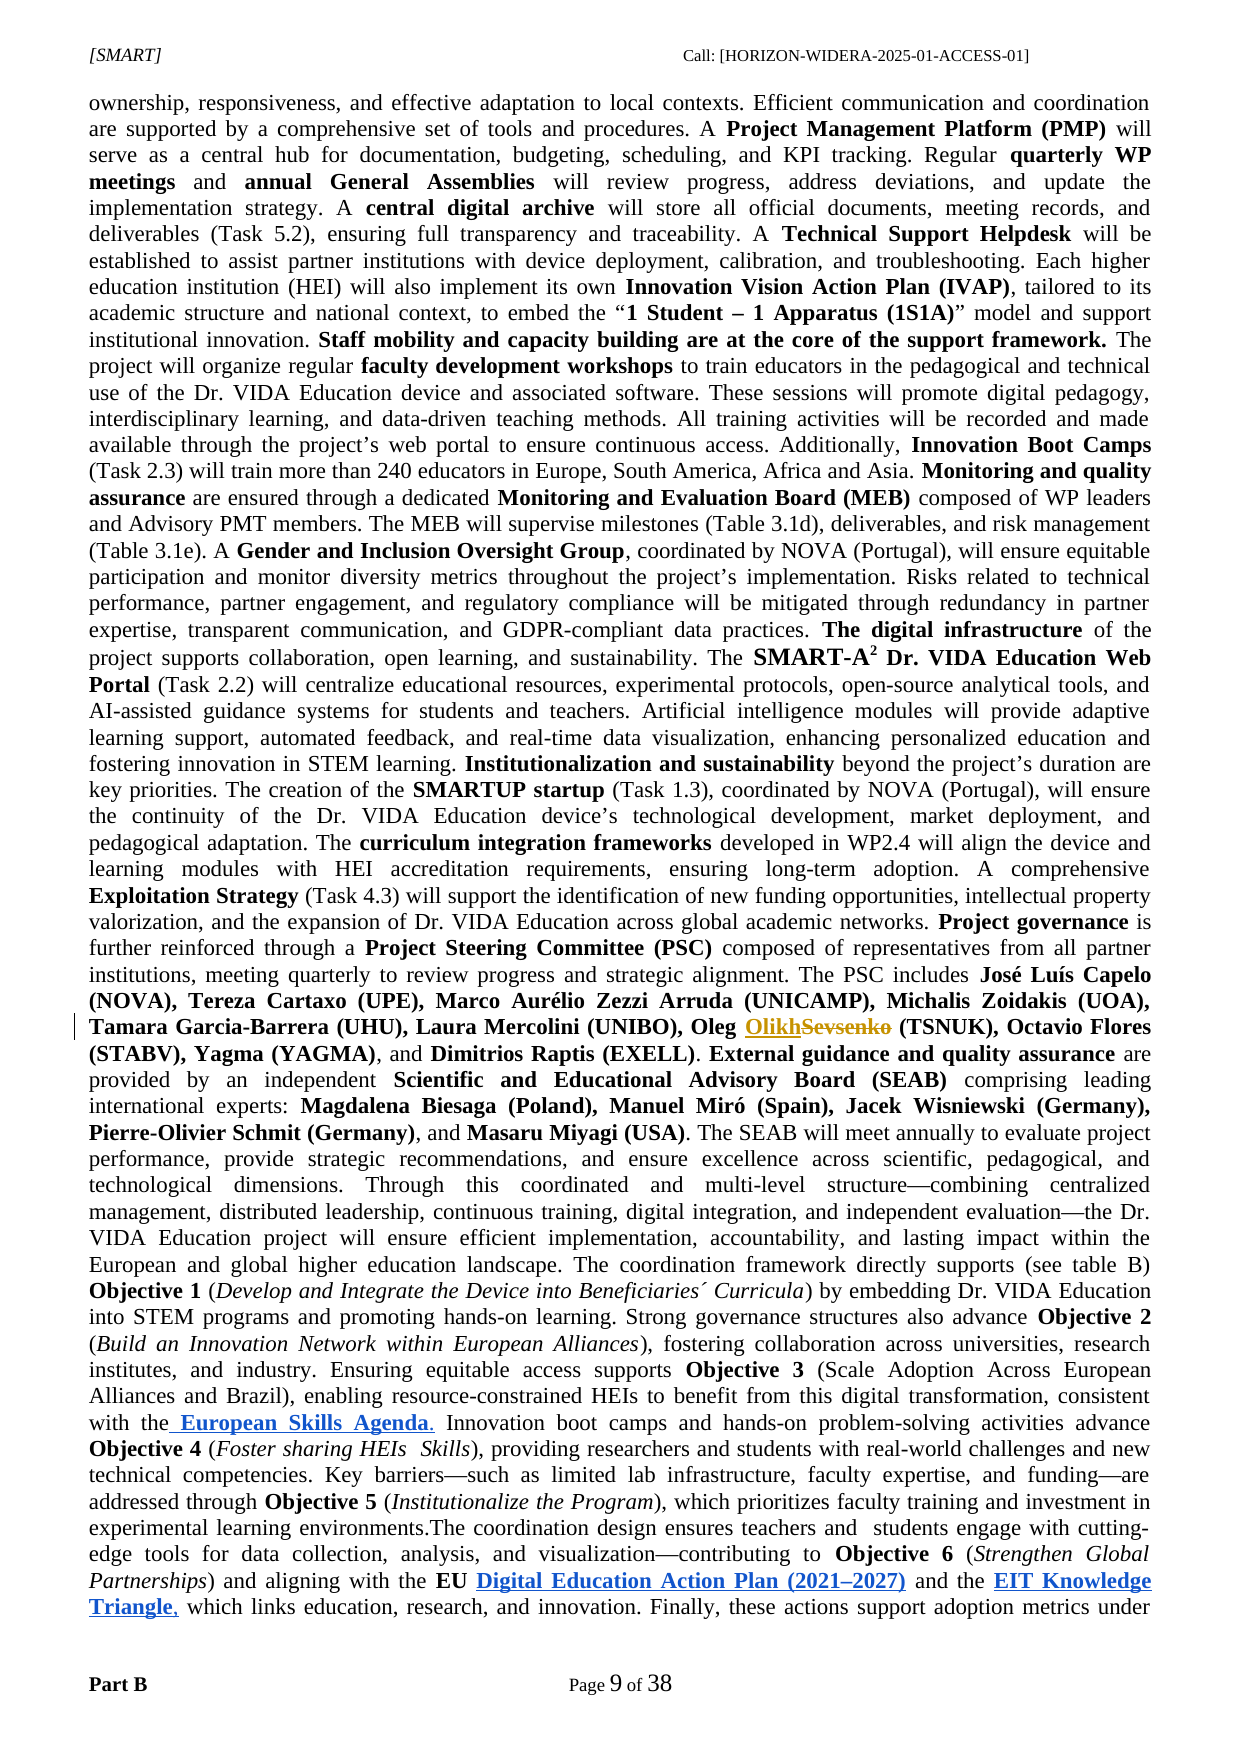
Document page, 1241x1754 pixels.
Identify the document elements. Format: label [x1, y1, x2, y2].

text [89, 89, 1152, 1619]
